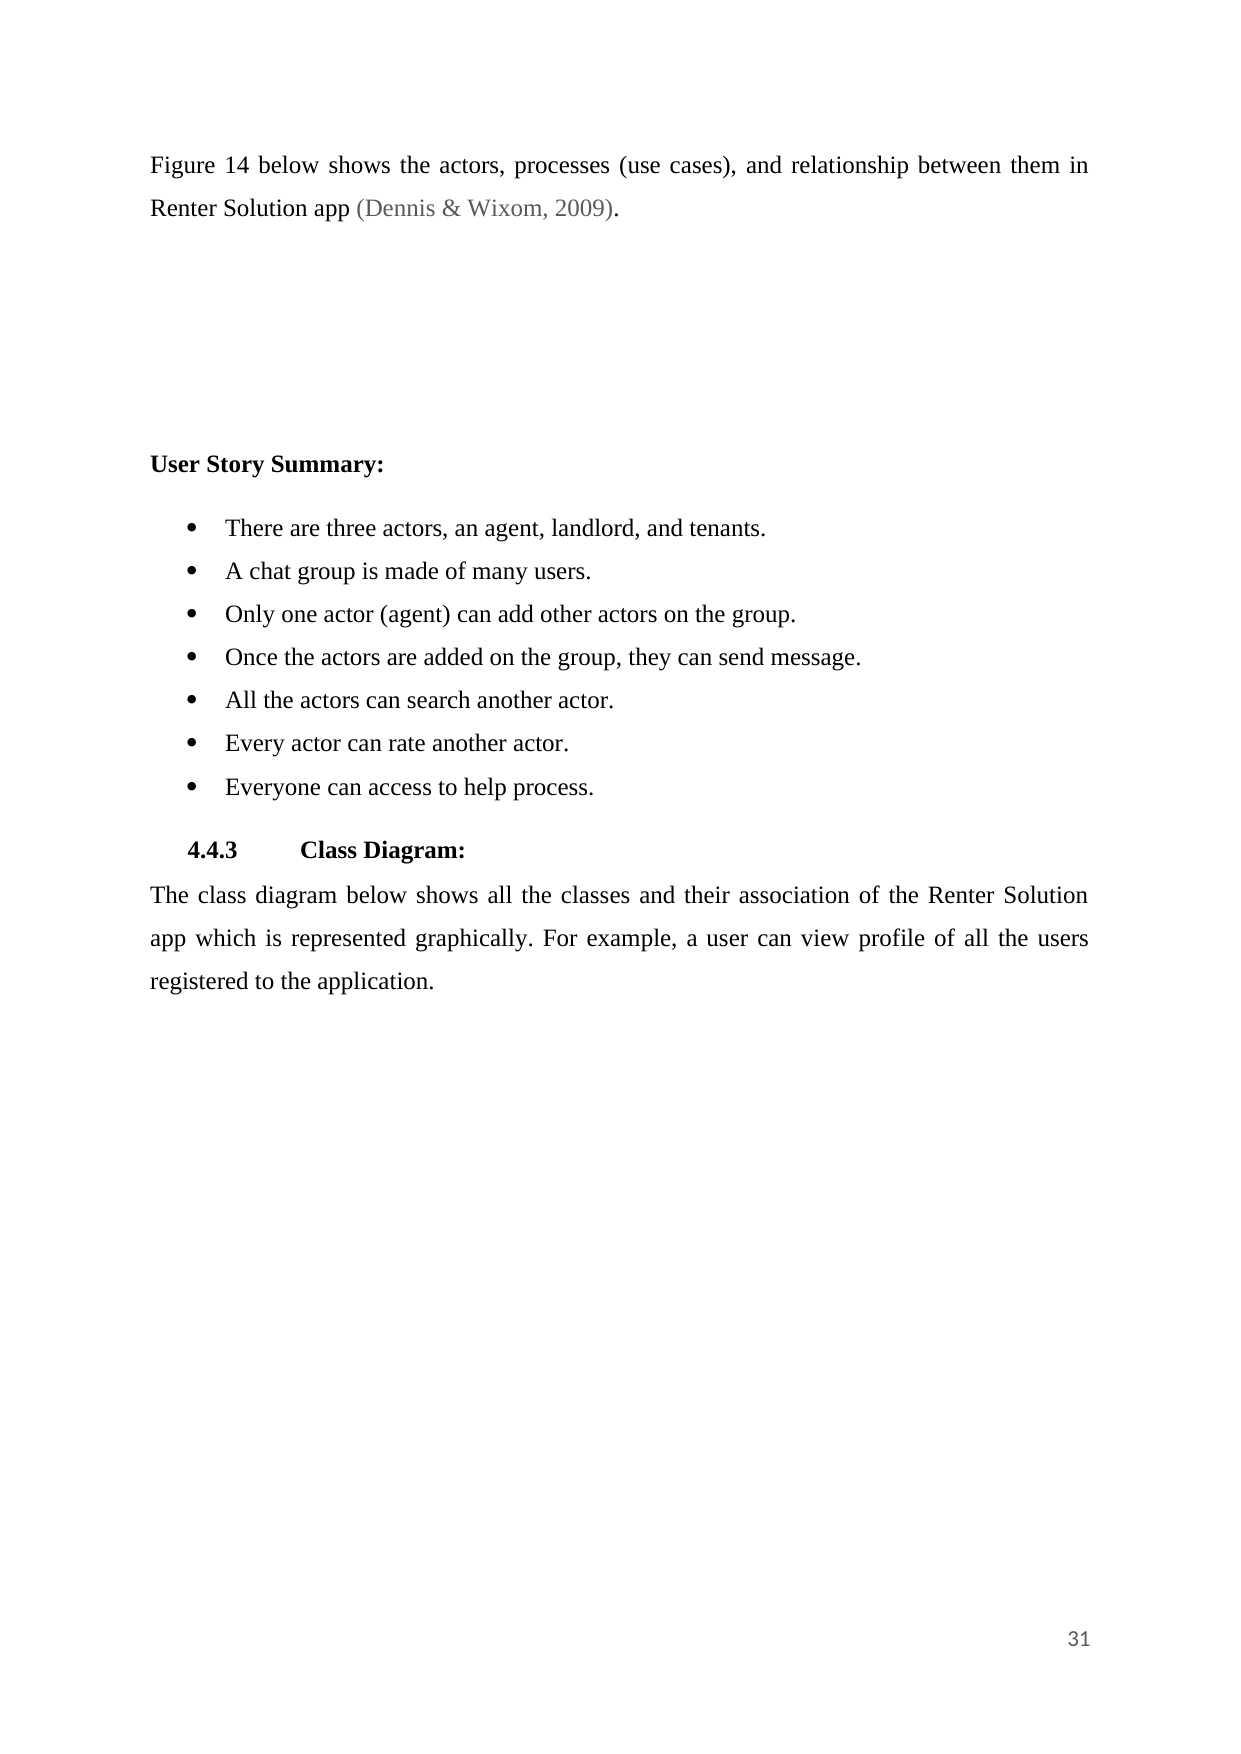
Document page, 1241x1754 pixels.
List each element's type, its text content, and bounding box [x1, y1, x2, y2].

list Once the actors are added on the group, they can send message. [187, 642, 1090, 671]
list Everyone can access to help process. [187, 772, 1090, 800]
list Every actor can rate another actor. [187, 728, 1090, 757]
list All the actors can search another actor. [187, 685, 1090, 714]
subtitle Class Diagram: [187, 836, 1090, 864]
text The class diagram below shows all the classes and their association of the Renter Solution app which is represented graphically. For example, a user can view profile of all the users registered to the application. [150, 880, 1090, 995]
list There are three actors, an agent, landlord, and tenants. [187, 513, 1090, 542]
list Only one actor (agent) can add other actors on the group. [187, 599, 1090, 628]
text Figure 14 below shows the actors, processes (use cases), and relationship between them in Renter Solution app. [150, 150, 1090, 222]
list A chat group is made of many users. [187, 556, 1090, 585]
text User Story Summary: [150, 449, 1090, 478]
